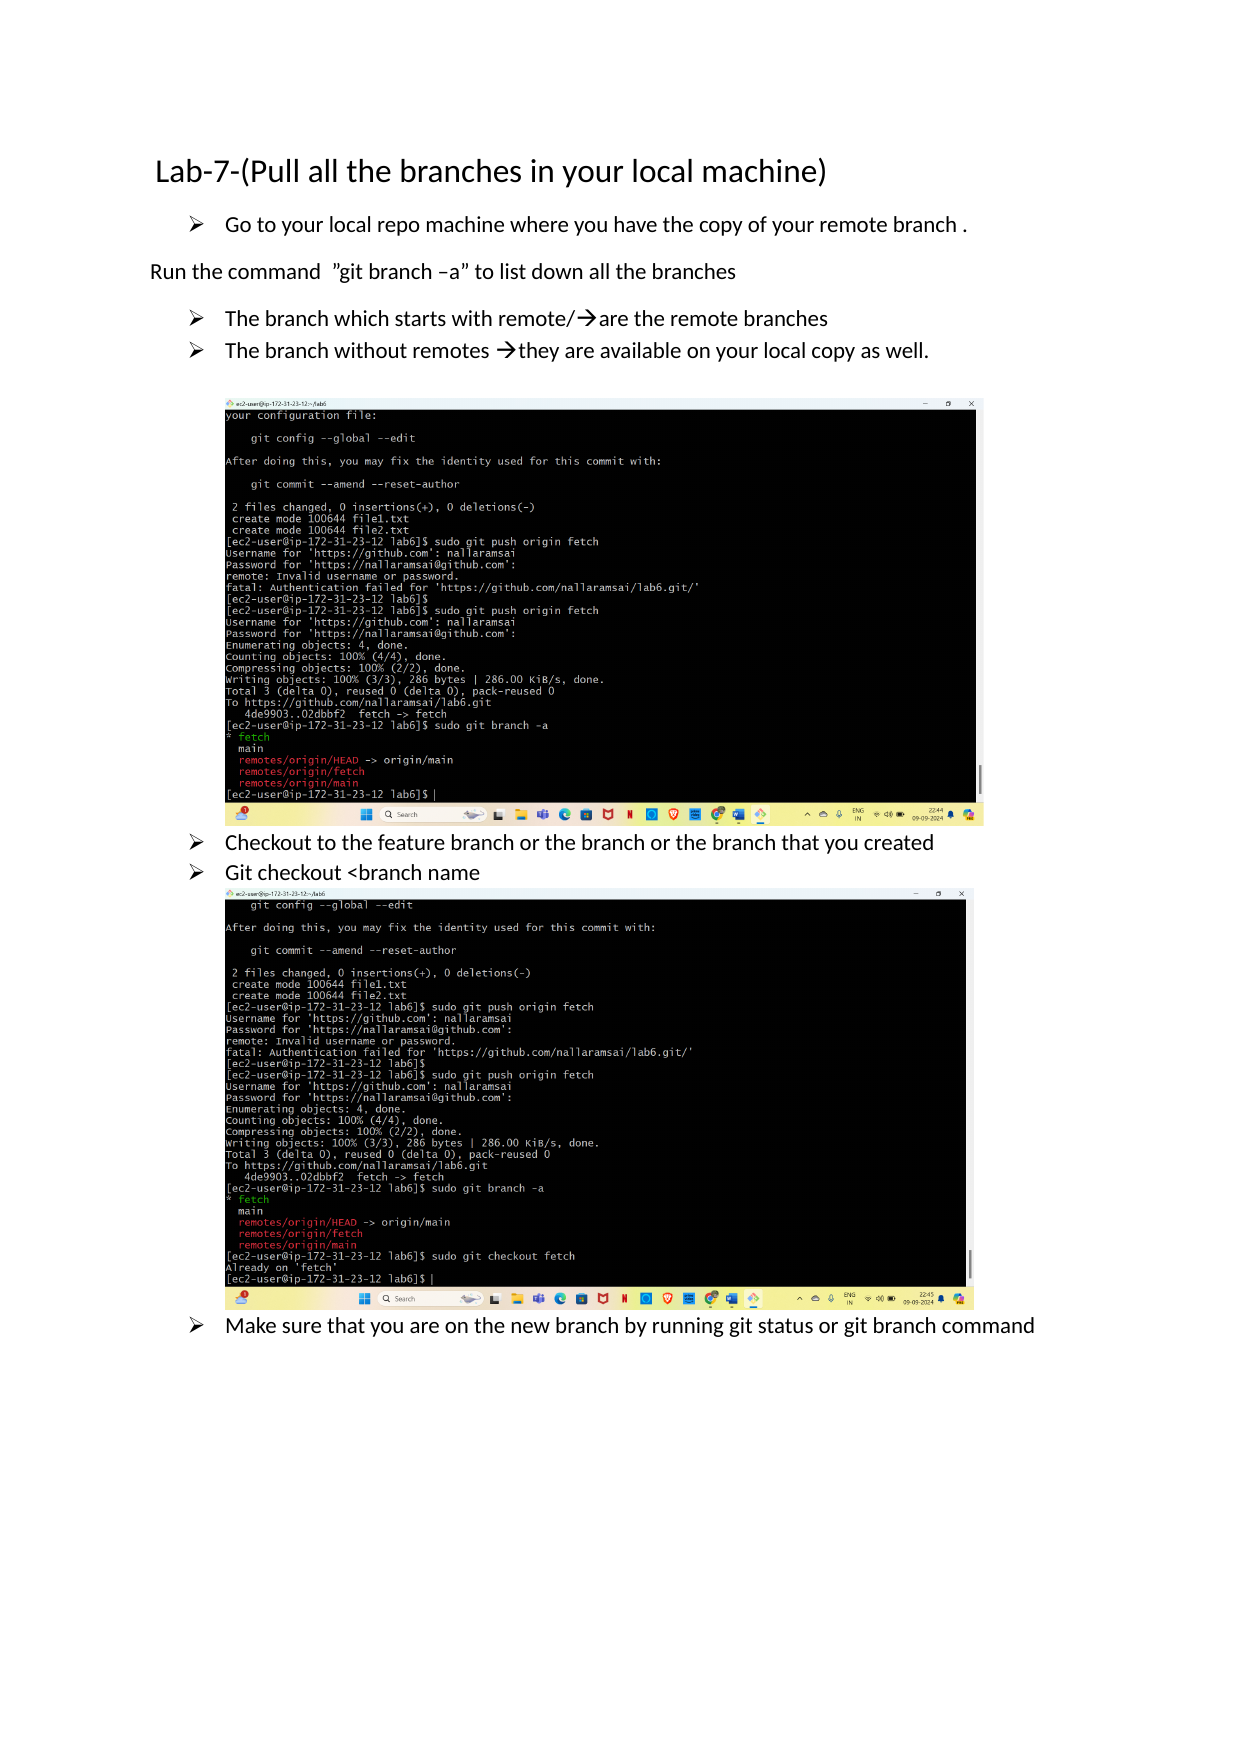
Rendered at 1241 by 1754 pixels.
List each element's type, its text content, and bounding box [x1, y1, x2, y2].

list Make sure that you are on the new branch by running git status or git branch command [187, 1312, 1090, 1340]
text Lab-7-(Pull all the branches in your local machine) [150, 150, 1090, 191]
text Run the command ”git branch –a” to list down all the branches [150, 257, 1090, 286]
picture [225, 888, 974, 1310]
list Git checkout <branch name [187, 858, 1090, 886]
list Go to your local repo machine where you have the copy of your remote branch . [187, 211, 1090, 239]
list Checkout to the feature branch or the branch or the branch that you created [187, 828, 1090, 856]
list The branch which starts with remote/are the remote branches [187, 304, 1090, 332]
picture [225, 398, 984, 826]
list The branch without remotes they are available on your local copy as well. [187, 337, 1090, 364]
